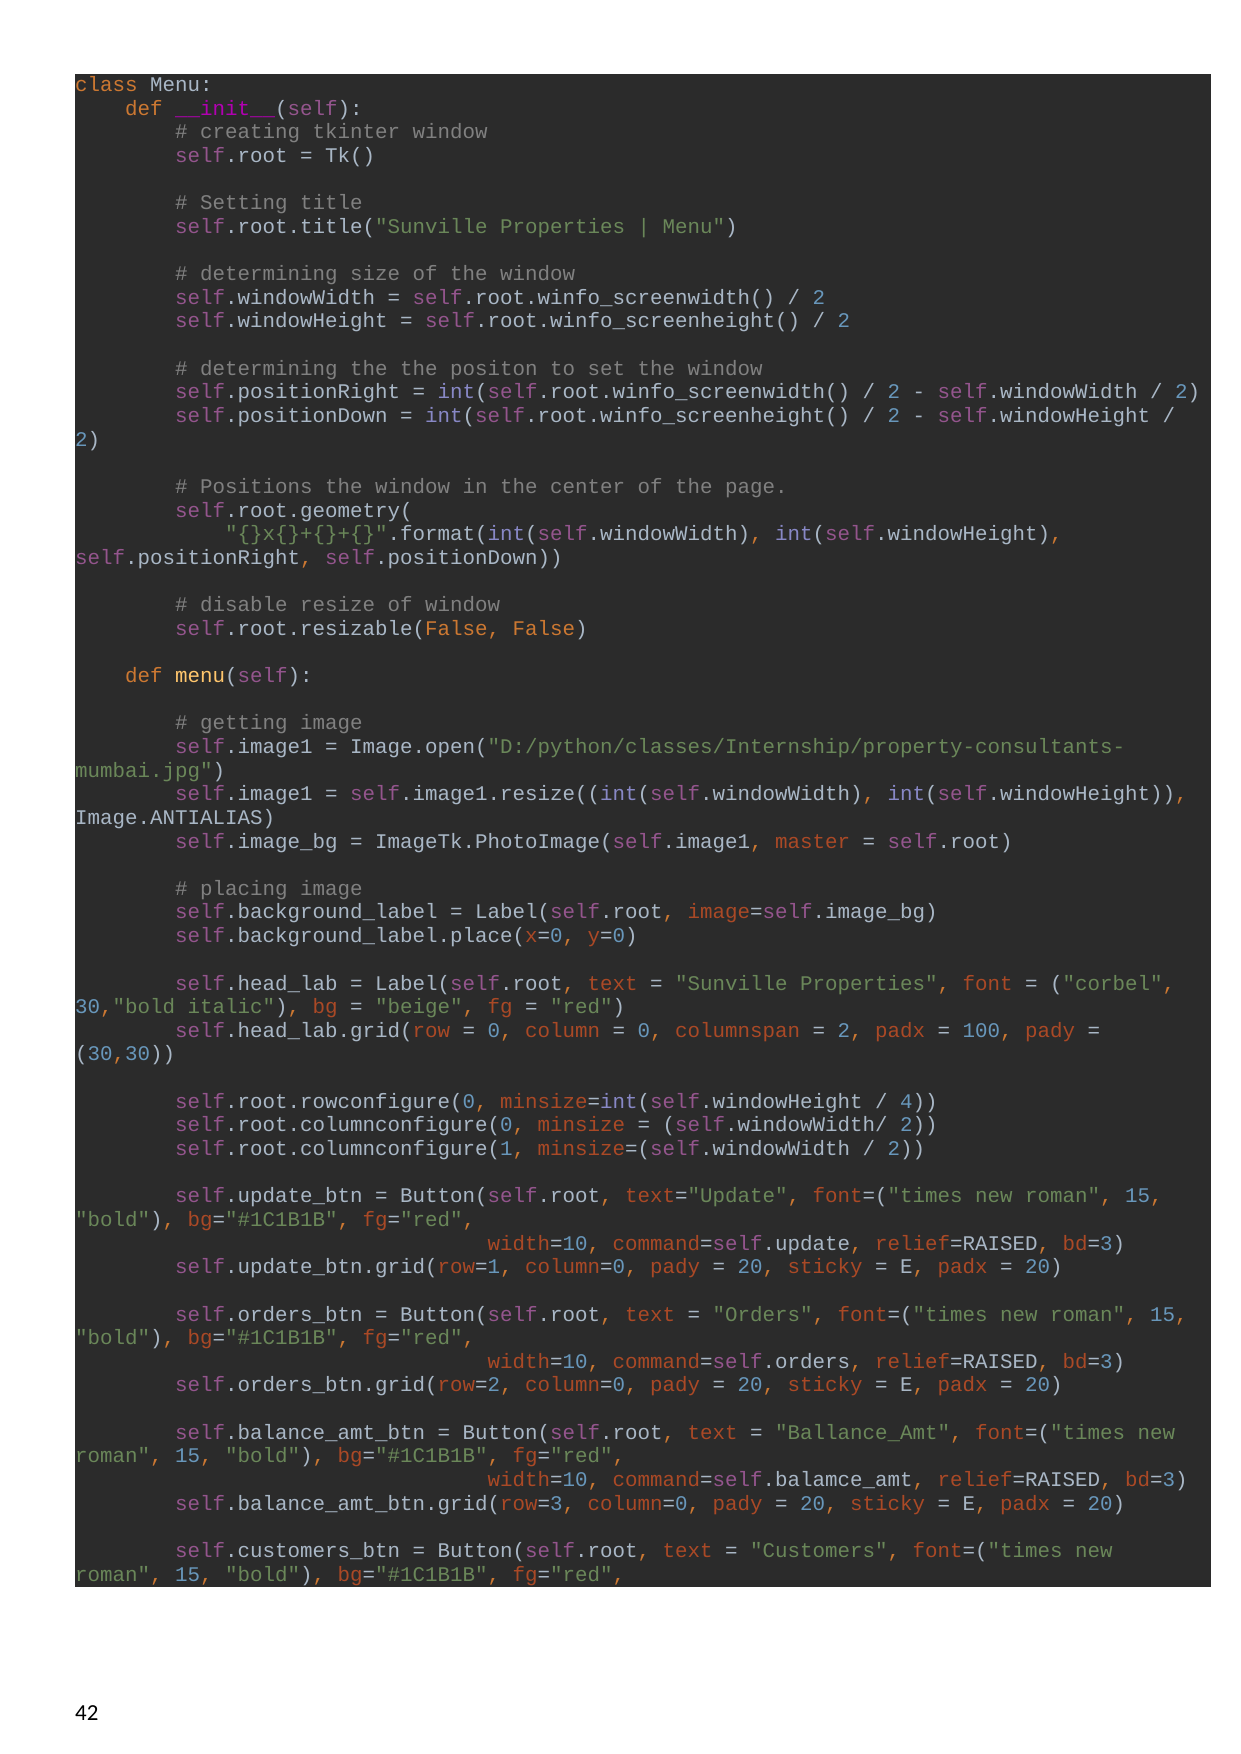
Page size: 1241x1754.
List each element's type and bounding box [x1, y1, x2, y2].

text [75, 74, 1211, 1587]
